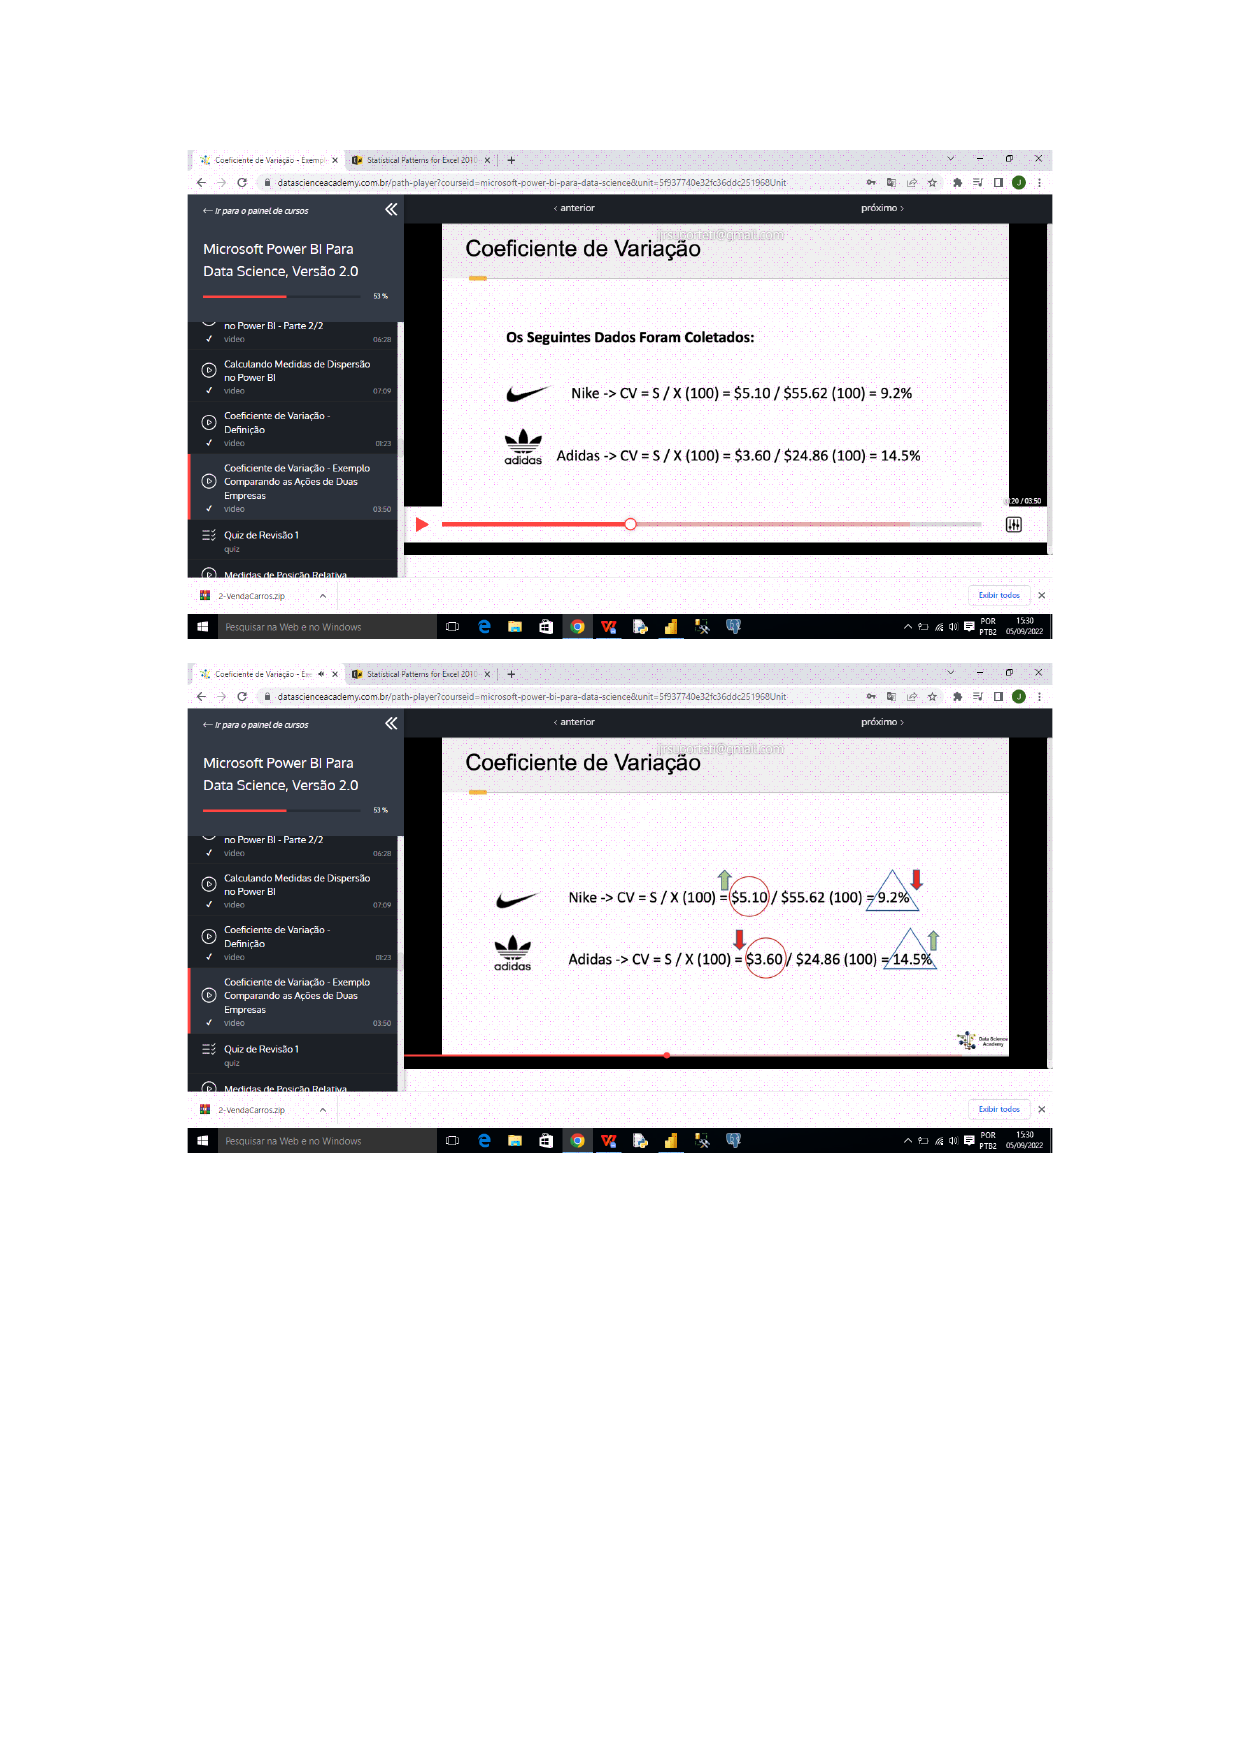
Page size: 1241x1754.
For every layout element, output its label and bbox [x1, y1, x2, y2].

picture [187, 663, 1053, 1153]
picture [187, 150, 1053, 639]
